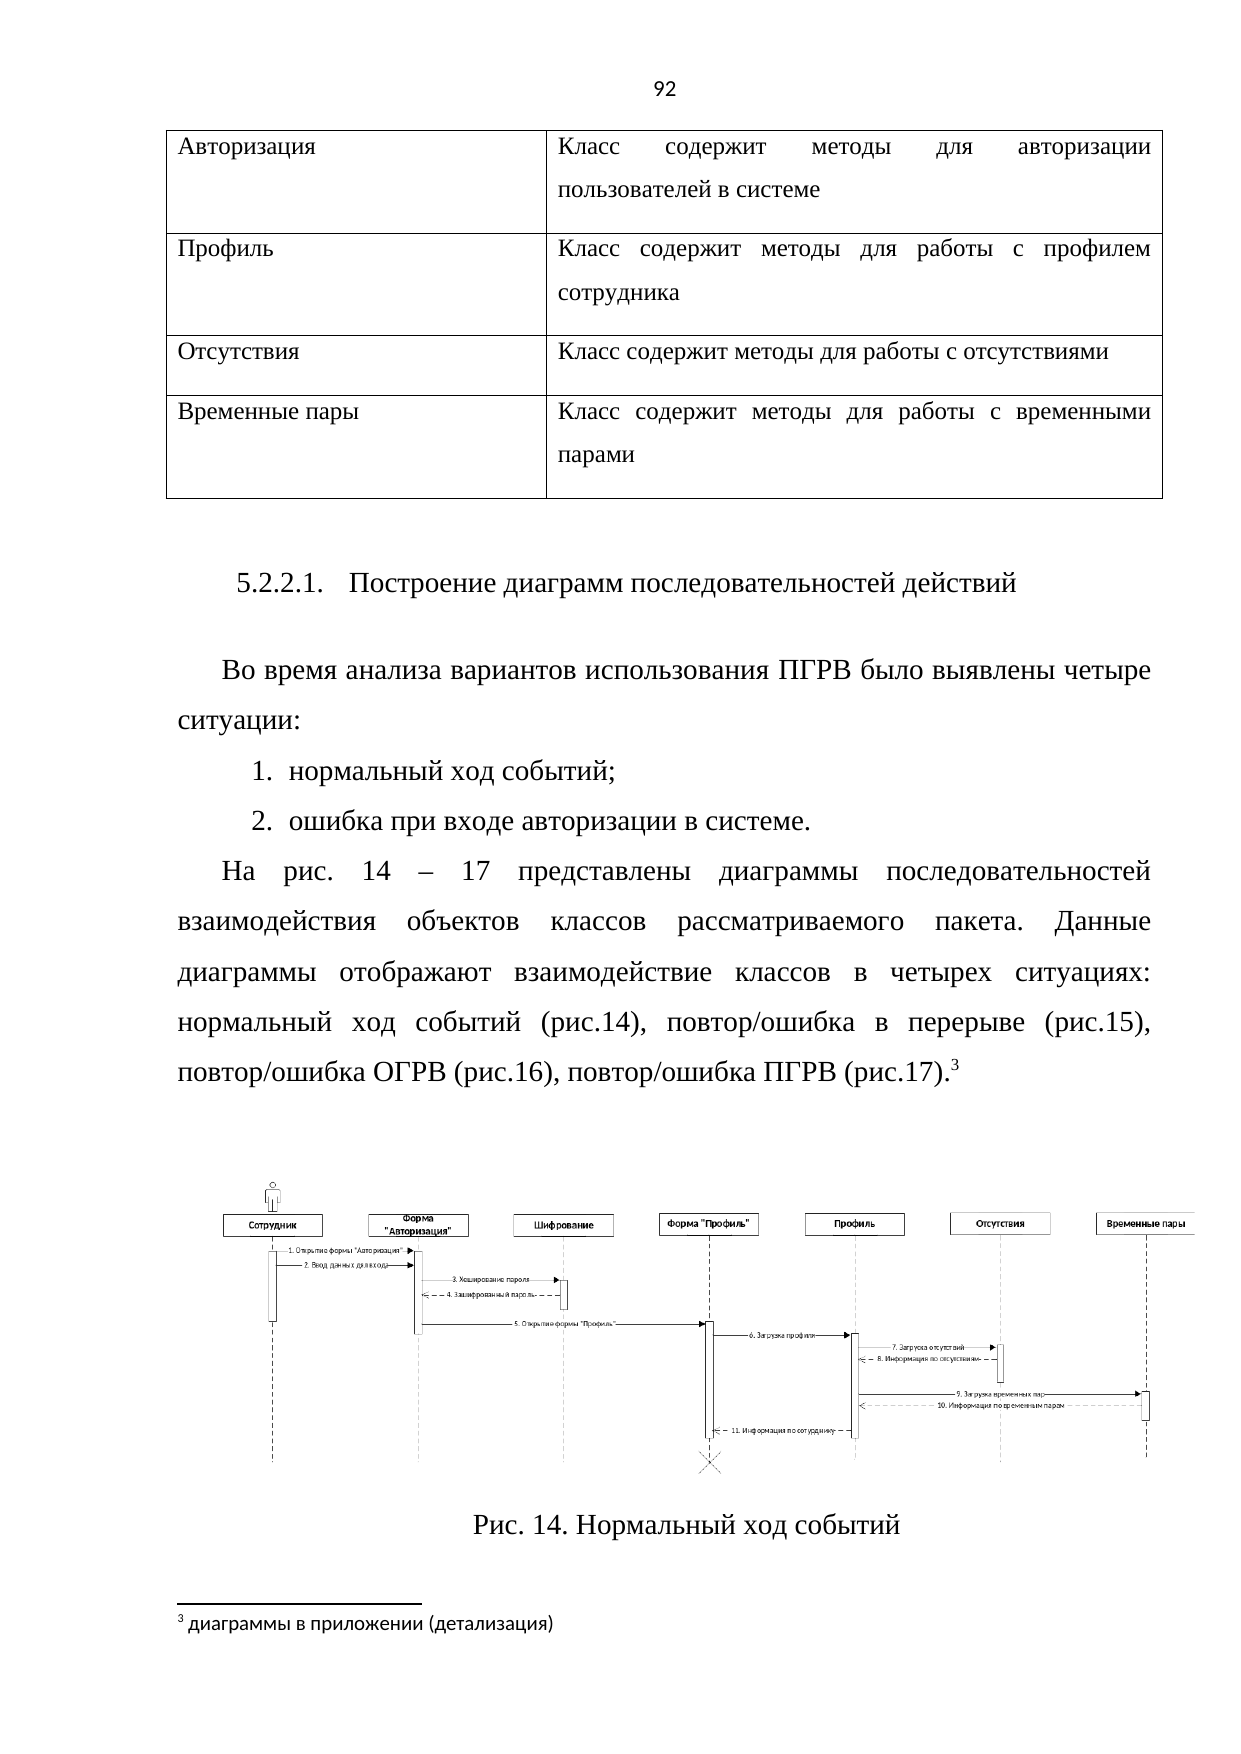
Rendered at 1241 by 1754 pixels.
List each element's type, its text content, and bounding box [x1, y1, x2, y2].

list ошибка при входе авторизации в системе. [251, 803, 1152, 836]
list нормальный ход событий; [251, 753, 1152, 786]
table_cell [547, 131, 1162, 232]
text На рис. 14 – 17 представлены диаграммы последовательностей взаимодействия объектов классов рассматриваемого пакета. Данные диаграммы отображают взаимодействие классов в четырех ситуациях: нормальный ход событий (рис.14), повтор/ошибка в перерыве (рис.15), повтор/ошибка ОГРВ (рис.16), повтор/ошибка ПГРВ (рис.17). [177, 853, 1152, 1088]
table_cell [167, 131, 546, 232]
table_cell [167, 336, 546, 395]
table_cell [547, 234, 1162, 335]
text Во время анализа вариантов использования ПГРВ было выявлены четыре ситуации: [177, 652, 1152, 736]
text Рис. 14. Нормальный ход событий [177, 1507, 1152, 1541]
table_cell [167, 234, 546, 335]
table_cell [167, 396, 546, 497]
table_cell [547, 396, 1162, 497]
subtitle Построение диаграмм последовательностей действий [236, 566, 1152, 599]
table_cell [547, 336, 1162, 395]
